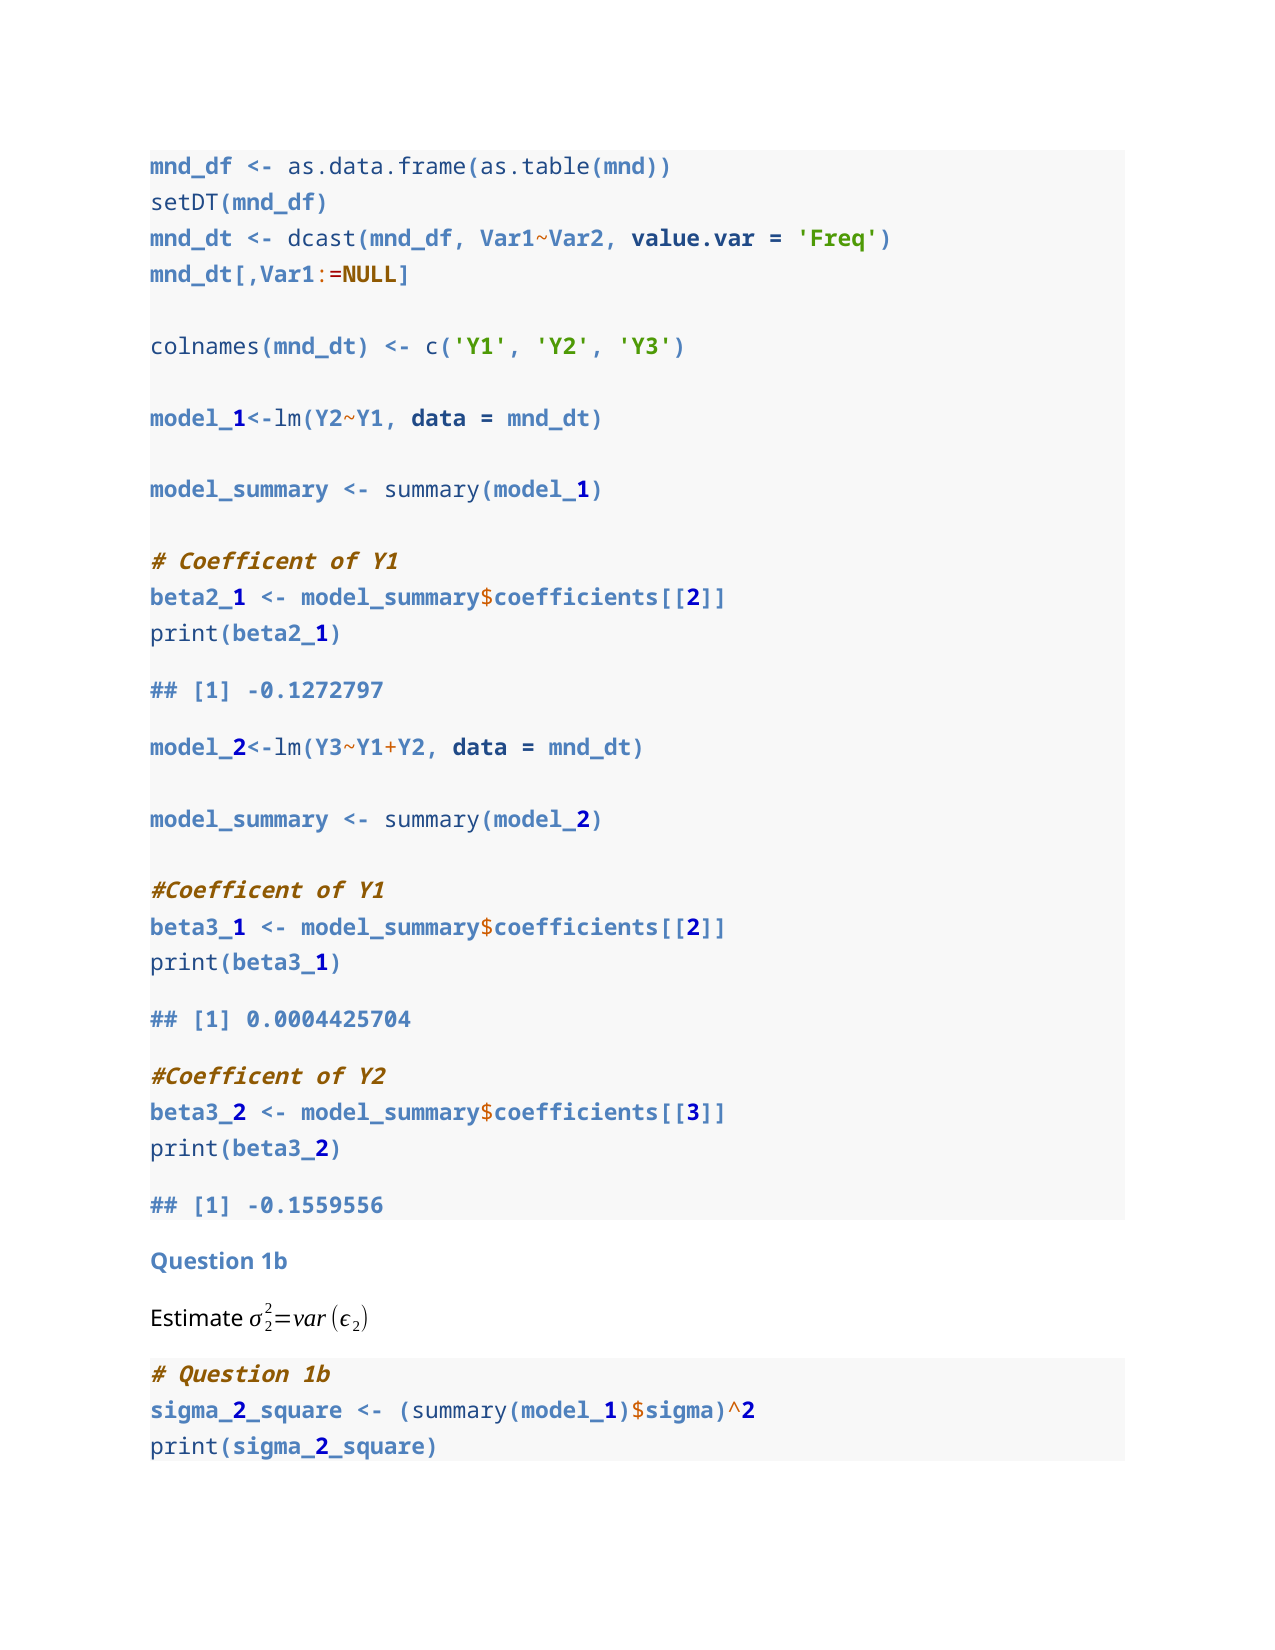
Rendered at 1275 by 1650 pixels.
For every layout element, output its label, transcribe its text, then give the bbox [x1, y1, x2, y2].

text ## [1] -0.1559556 [150, 1188, 1125, 1220]
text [150, 150, 1125, 648]
text #Coefficent of Y2 beta3_2 <- model_summary$coefficients[[3]] print(beta3_2) [150, 1060, 1125, 1163]
text # Question 1b sigma_2_square <- (summary(model_1)$sigma)^2 print(sigma_2_square) [150, 1358, 1125, 1461]
text ## [1] 0.0004425704 [150, 1003, 1125, 1034]
text ## [1] -0.1272797 [150, 674, 1125, 705]
text Estimate [150, 1300, 1125, 1335]
text model_2<-lm(Y3~Y1+Y2, data = mnd_dt) model_summary <- summary(model_2) #Coefficent of Y1 beta3_1 <- model_summary$coefficients[[2]] print(beta3_1) [150, 731, 1125, 978]
subtitle Question 1b [150, 1245, 1125, 1277]
